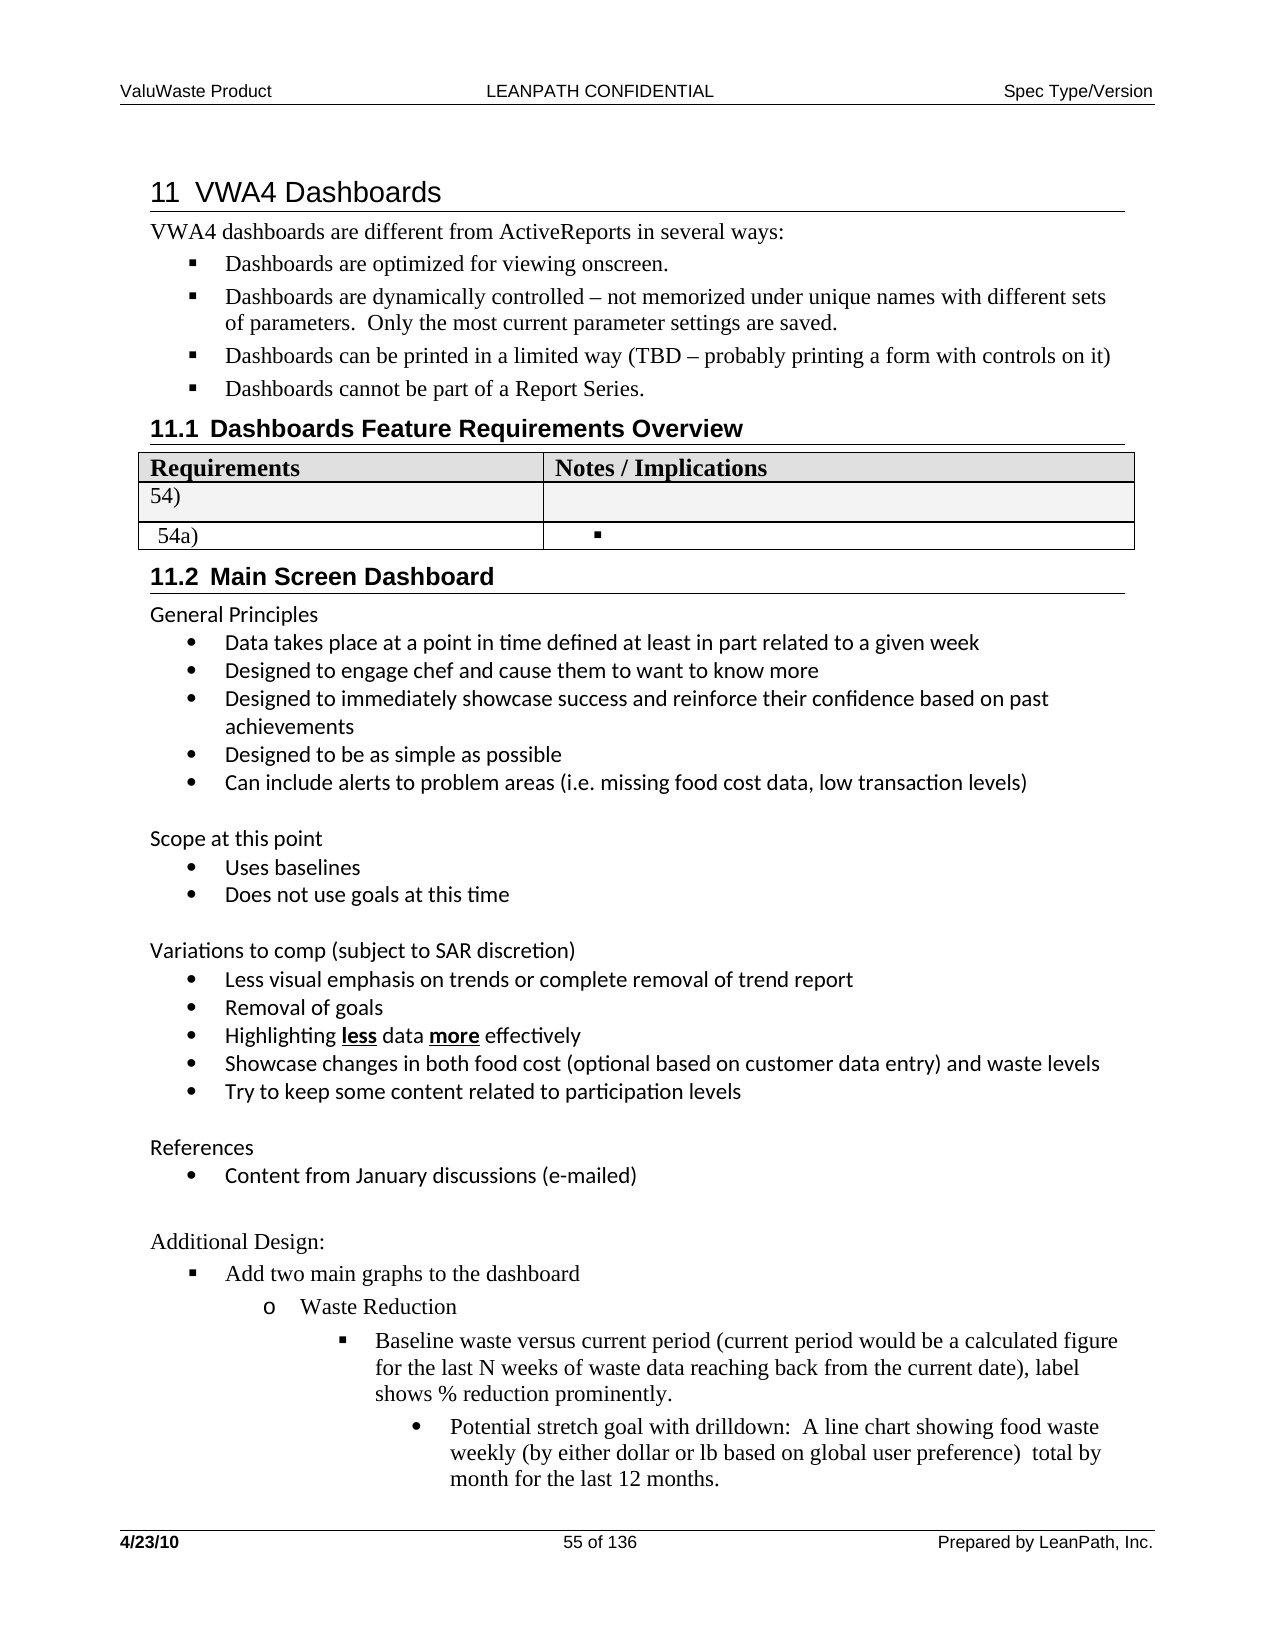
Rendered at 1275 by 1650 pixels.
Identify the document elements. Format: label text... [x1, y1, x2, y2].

subtitle Dashboards Feature Requirements Overview [150, 413, 1125, 444]
list Dashboards are dynamically controlled – not memorized under unique names with different sets of parameters. Only the most current parameter settings are saved. [187, 283, 1125, 336]
list Dashboards can be printed in a limited way (TBD – probably printing a form with controls on it) [187, 342, 1125, 368]
text Additional Design: [150, 1228, 1125, 1254]
list Highlighting less data more effectively [187, 1021, 1125, 1049]
text General Principles [150, 600, 1125, 628]
list Data takes place at a point in time defined at least in part related to a given week [187, 628, 1125, 656]
list Designed to be as simple as possible [187, 741, 1125, 768]
list Waste Reduction [262, 1293, 1125, 1321]
list Add two main graphs to the dashboard [187, 1260, 1125, 1287]
subtitle VWA4 Dashboards [150, 175, 1125, 211]
list Showcase changes in both food cost (optional based on customer data entry) and waste levels [187, 1049, 1125, 1077]
text Scope at this point [150, 824, 1125, 853]
list Uses baselines [187, 853, 1125, 881]
list Does not use goals at this time [187, 881, 1125, 909]
text Variations to comp (subject to SAR discretion) [150, 937, 1125, 965]
table_header Requirements [139, 453, 543, 481]
subtitle Main Screen Dashboard [150, 562, 1125, 593]
list Designed to engage chef and cause them to want to know more [187, 656, 1125, 684]
text VWA4 dashboards are different from ActiveReports in several ways: [150, 218, 1125, 244]
list Designed to immediately showcase success and reinforce their confidence based on past achievements [187, 684, 1125, 741]
list Potential stretch goal with drilldown: A line chart showing food waste weekly (by either dollar or lb based on global user preference) total by month for the last 12 months. [412, 1413, 1125, 1492]
list Dashboards are optimized for viewing onscreen. [187, 251, 1125, 277]
list Less visual emphasis on trends or complete removal of trend report [187, 965, 1125, 993]
list Dashboards cannot be part of a Report Series. [187, 375, 1125, 401]
list Can include alerts to problem areas (i.e. missing food cost data, low transaction levels) [187, 768, 1125, 797]
table_cell [139, 523, 543, 549]
table_header Notes / Implications [544, 453, 1134, 481]
table_cell [544, 483, 1134, 521]
list Baseline waste versus current period (current period would be a calculated figure for the last N weeks of waste data reaching back from the current date), label shows % reduction prominently. [337, 1327, 1125, 1406]
list Removal of goals [187, 993, 1125, 1021]
list Content from January discussions (e-mailed) [187, 1161, 1125, 1189]
table_cell [139, 483, 543, 521]
text References [150, 1133, 1125, 1161]
table_cell [544, 523, 1134, 549]
list Try to keep some content related to participation levels [187, 1077, 1125, 1105]
